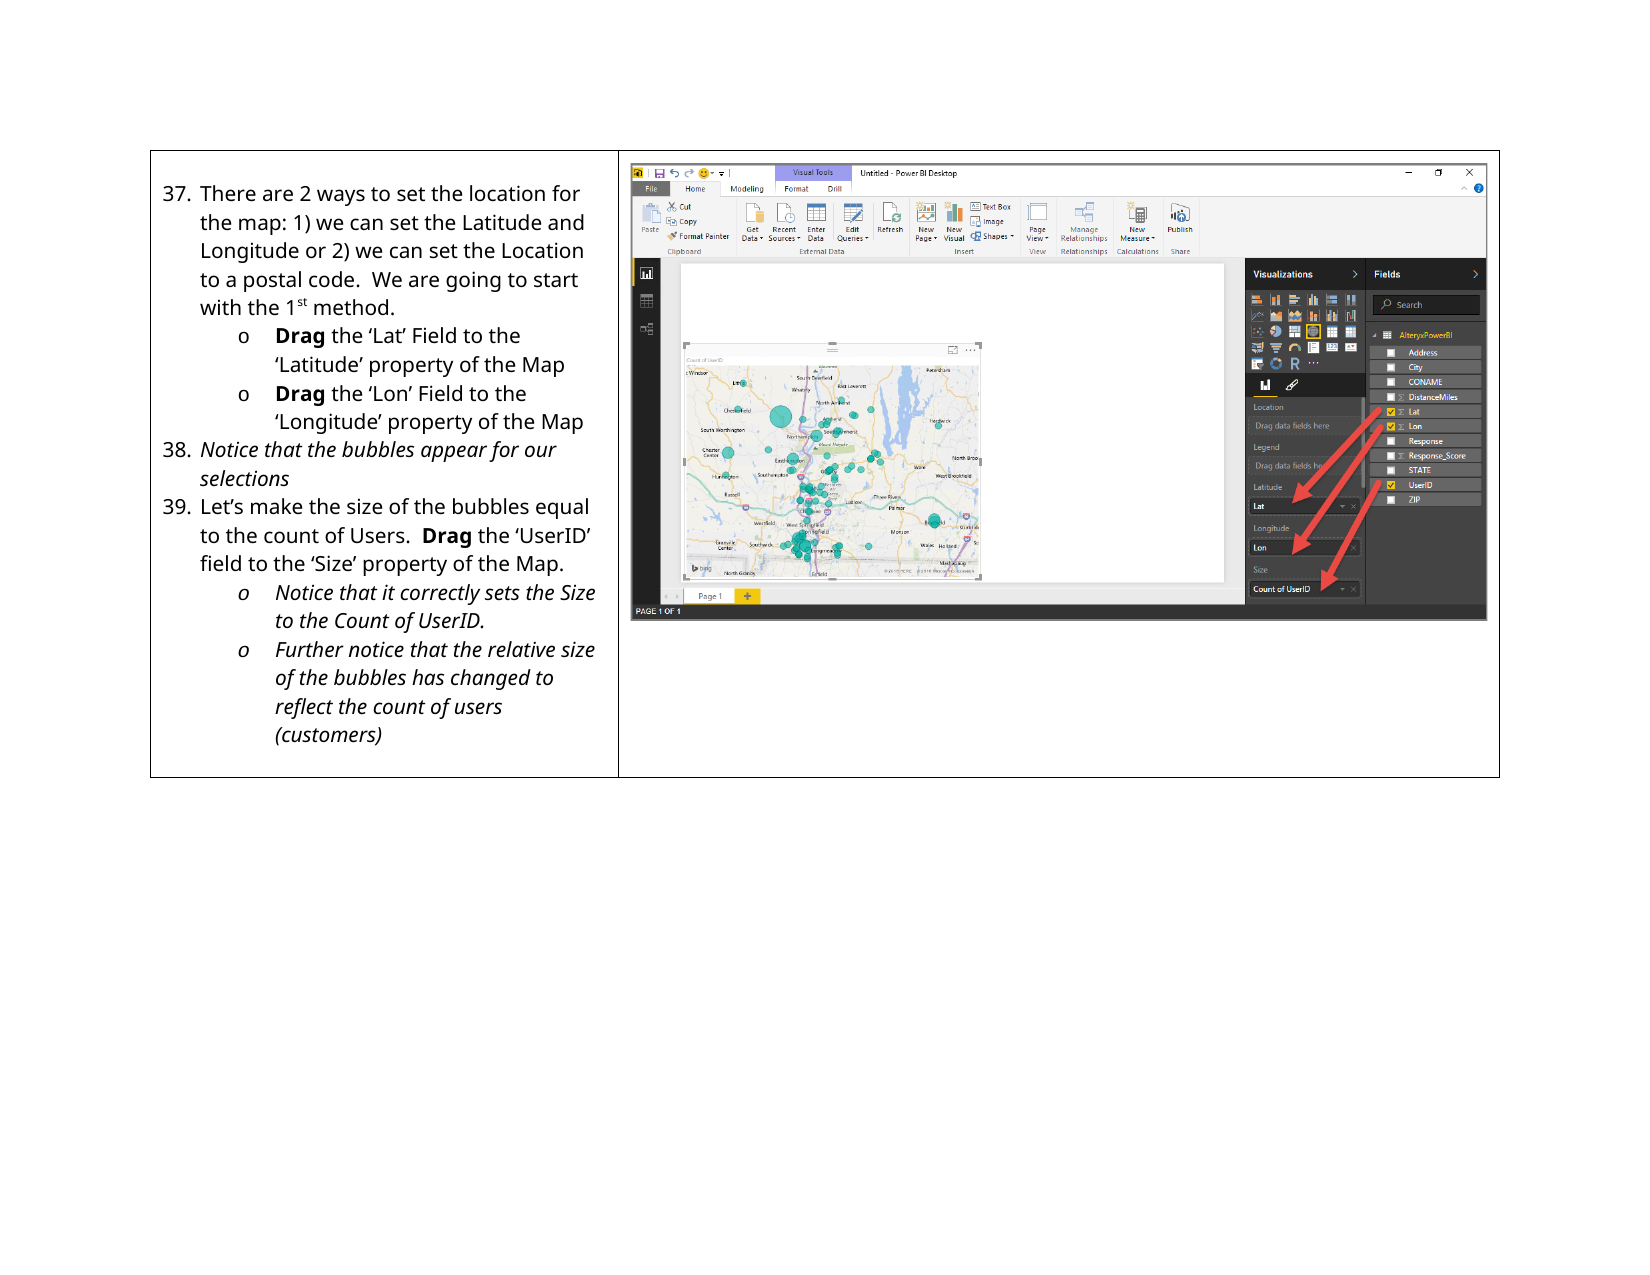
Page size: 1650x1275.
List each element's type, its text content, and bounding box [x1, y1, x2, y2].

picture [630, 163, 1488, 621]
table_cell There are 2 ways to set the location for the map: 1) we can set the Latitude and Longitude or 2) we can set the Location to a postal code. We are going to start with the 1st method. Drag the ‘Lat’ Field to the ‘Latitude’ property of the Map Drag the ‘Lon’ Field to the ‘Longitude’ property of the Map Notice that the bubbles appear for our selections Let’s make the size of the bubbles equal to the count of Users. Drag the ‘UserID’ field to the ‘Size’ property of the Map. Notice that it correctly sets the Size to the Count of UserID. Further notice that the relative size of the bubbles has changed to reflect the count of users (customers) [151, 151, 618, 777]
table_cell [619, 151, 1499, 777]
